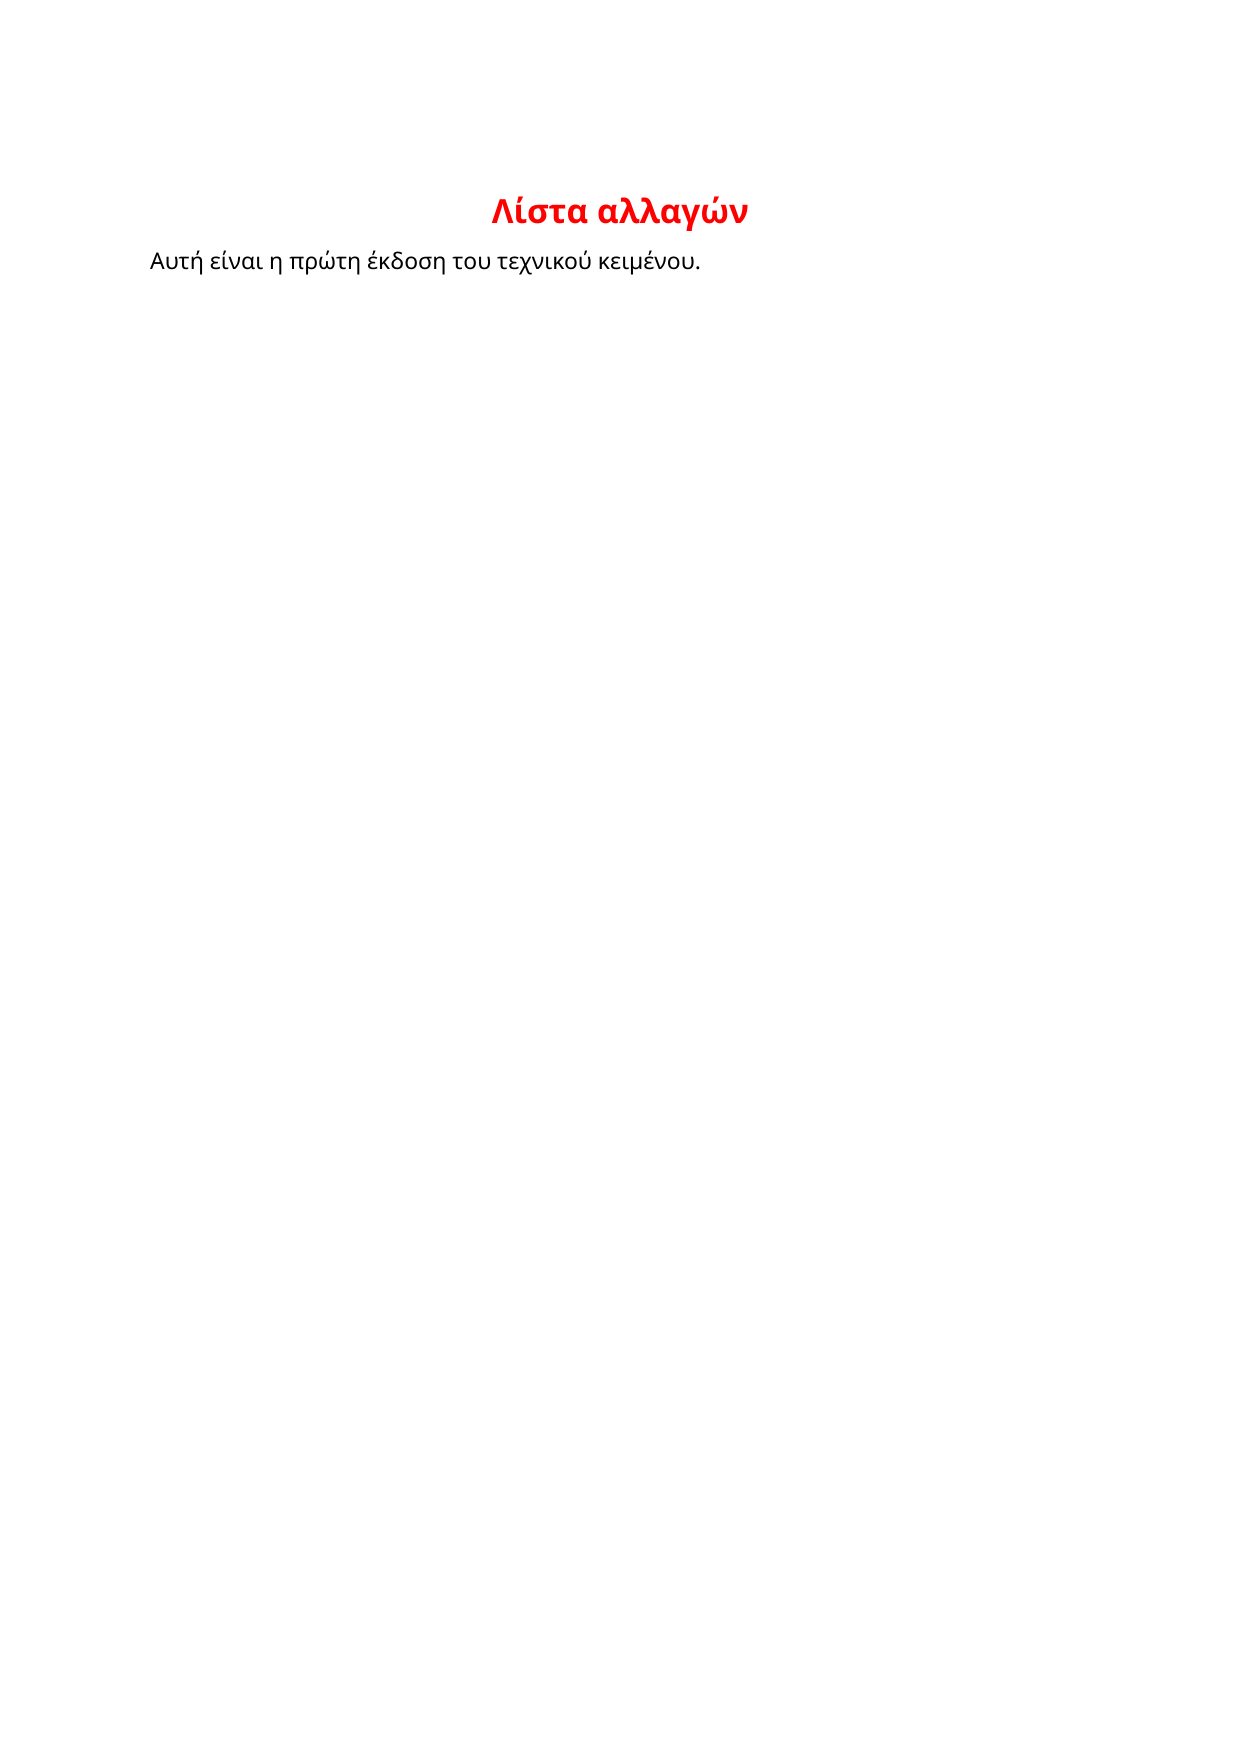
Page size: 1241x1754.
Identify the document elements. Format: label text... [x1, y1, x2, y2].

text Αυτή είναι η πρώτη έκδοση του τεχνικού κειμένου. [150, 245, 1090, 276]
subtitle Λίστα αλλαγών [150, 187, 1090, 233]
